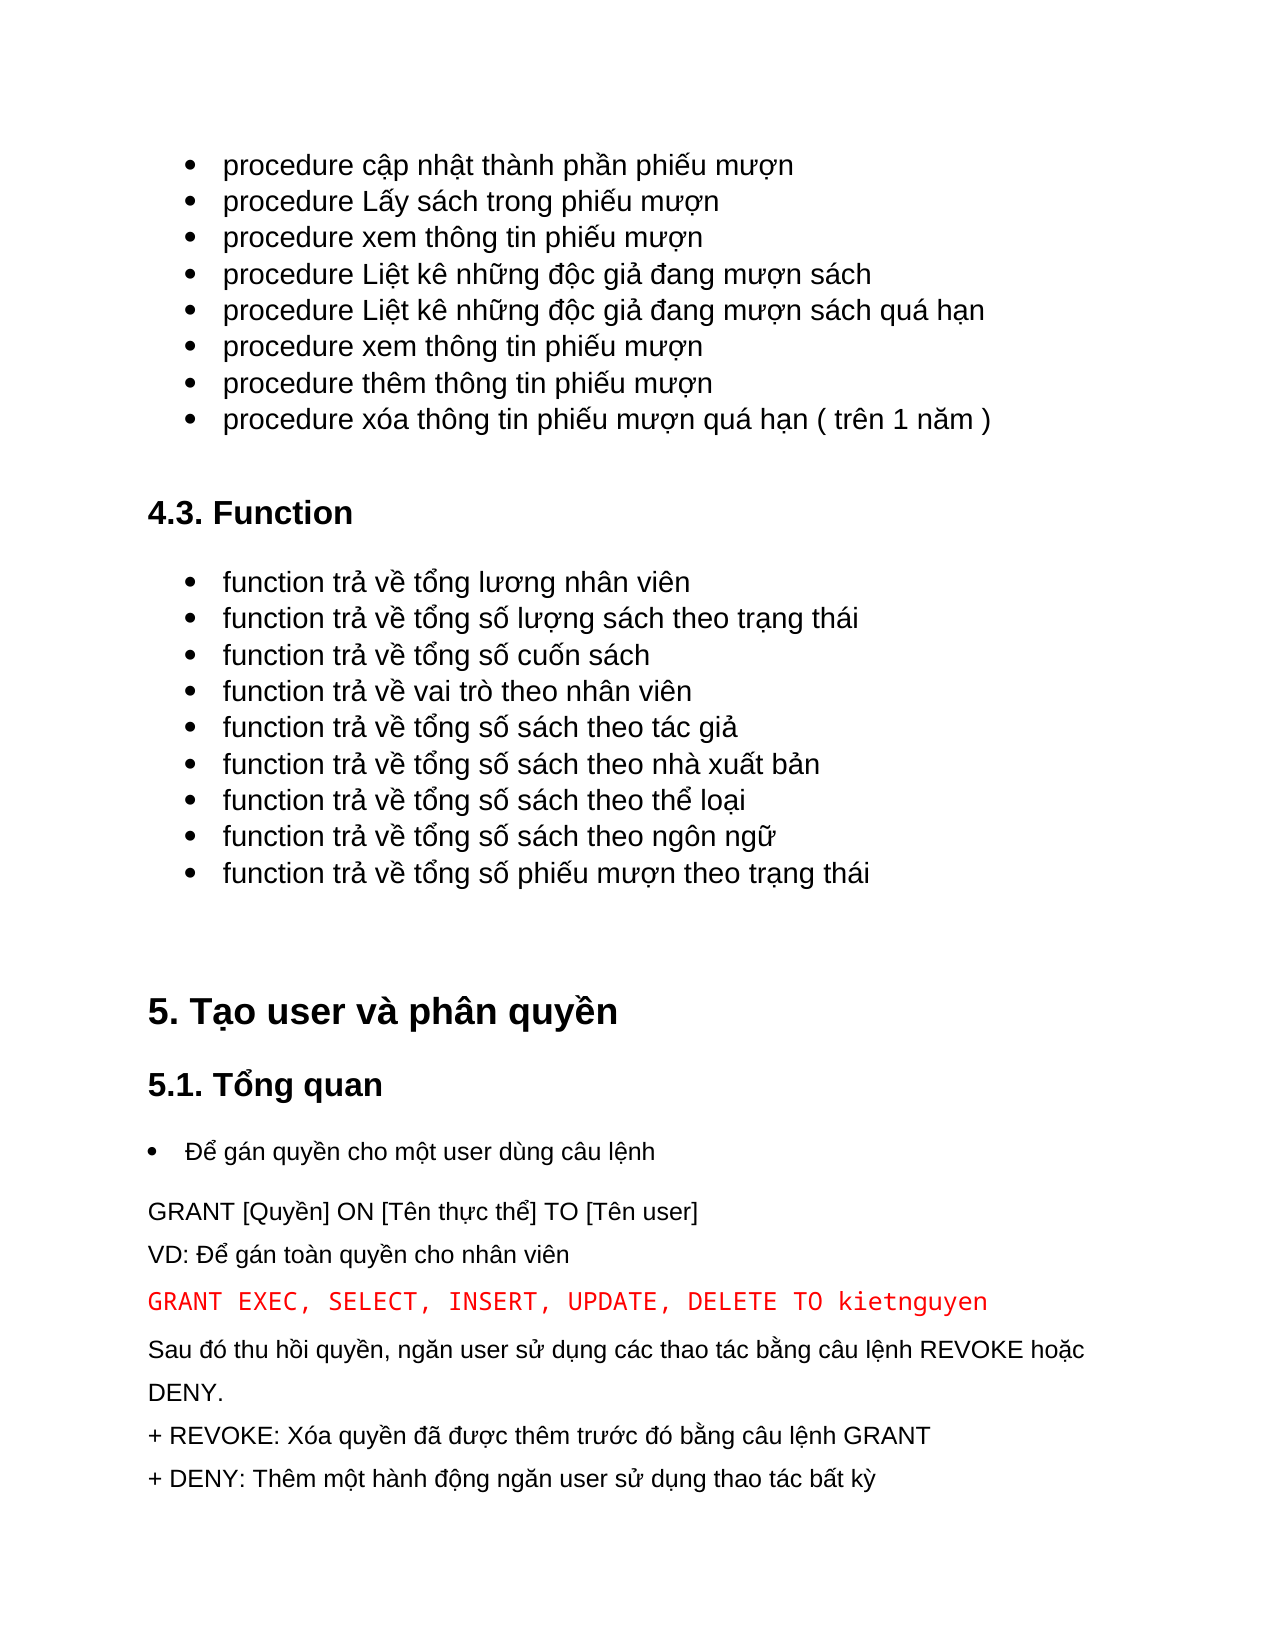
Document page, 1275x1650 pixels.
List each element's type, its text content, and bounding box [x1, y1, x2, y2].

subtitle Tổng quan [148, 1065, 1157, 1104]
text GRANT EXEC, SELECT, INSERT, UPDATE, DELETE TO kietnguyen [148, 1283, 1157, 1318]
list procedure Liệt kê những độc giả đang mượn sách quá hạn [185, 293, 1157, 327]
list function trả về tổng số cuốn sách [185, 638, 1157, 671]
list function trả về tổng số sách theo ngôn ngữ [185, 819, 1157, 853]
list procedure xóa thông tin phiếu mượn quá hạn ( trên 1 năm ) [185, 402, 1157, 436]
list Để gán quyền cho một user dùng câu lệnh [148, 1137, 1157, 1166]
subtitle Tạo user và phân quyền [148, 989, 1157, 1032]
list function trả về tổng số phiếu mượn theo trạng thái [185, 856, 1157, 889]
text VD: Để gán toàn quyền cho nhân viên [148, 1240, 1157, 1269]
list procedure Lấy sách trong phiếu mượn [185, 184, 1157, 218]
text Sau đó thu hồi quyền, ngăn user sử dụng các thao tác bằng câu lệnh REVOKE hoặc DENY. [148, 1334, 1157, 1406]
list function trả về tổng số lượng sách theo trạng thái [185, 601, 1157, 635]
text + DENY: Thêm một hành động ngăn user sử dụng thao tác bất kỳ [148, 1464, 1157, 1493]
text + REVOKE: Xóa quyền đã được thêm trước đó bằng câu lệnh GRANT [148, 1421, 1157, 1449]
list procedure xem thông tin phiếu mượn [185, 220, 1157, 254]
list procedure thêm thông tin phiếu mượn [185, 366, 1157, 399]
list function trả về tổng lương nhân viên [185, 565, 1157, 599]
list procedure xem thông tin phiếu mượn [185, 329, 1157, 363]
list procedure Liệt kê những độc giả đang mượn sách [185, 257, 1157, 291]
subtitle Function [148, 493, 1157, 531]
list procedure cập nhật thành phần phiếu mượn [185, 148, 1157, 181]
list function trả về tổng số sách theo thể loại [185, 783, 1157, 817]
list function trả về tổng số sách theo tác giả [185, 710, 1157, 744]
list function trả về tổng số sách theo nhà xuất bản [185, 747, 1157, 780]
list function trả về vai trò theo nhân viên [185, 674, 1157, 708]
text GRANT [Quyền] ON [Tên thực thể] TO [Tên user] [148, 1197, 1157, 1226]
